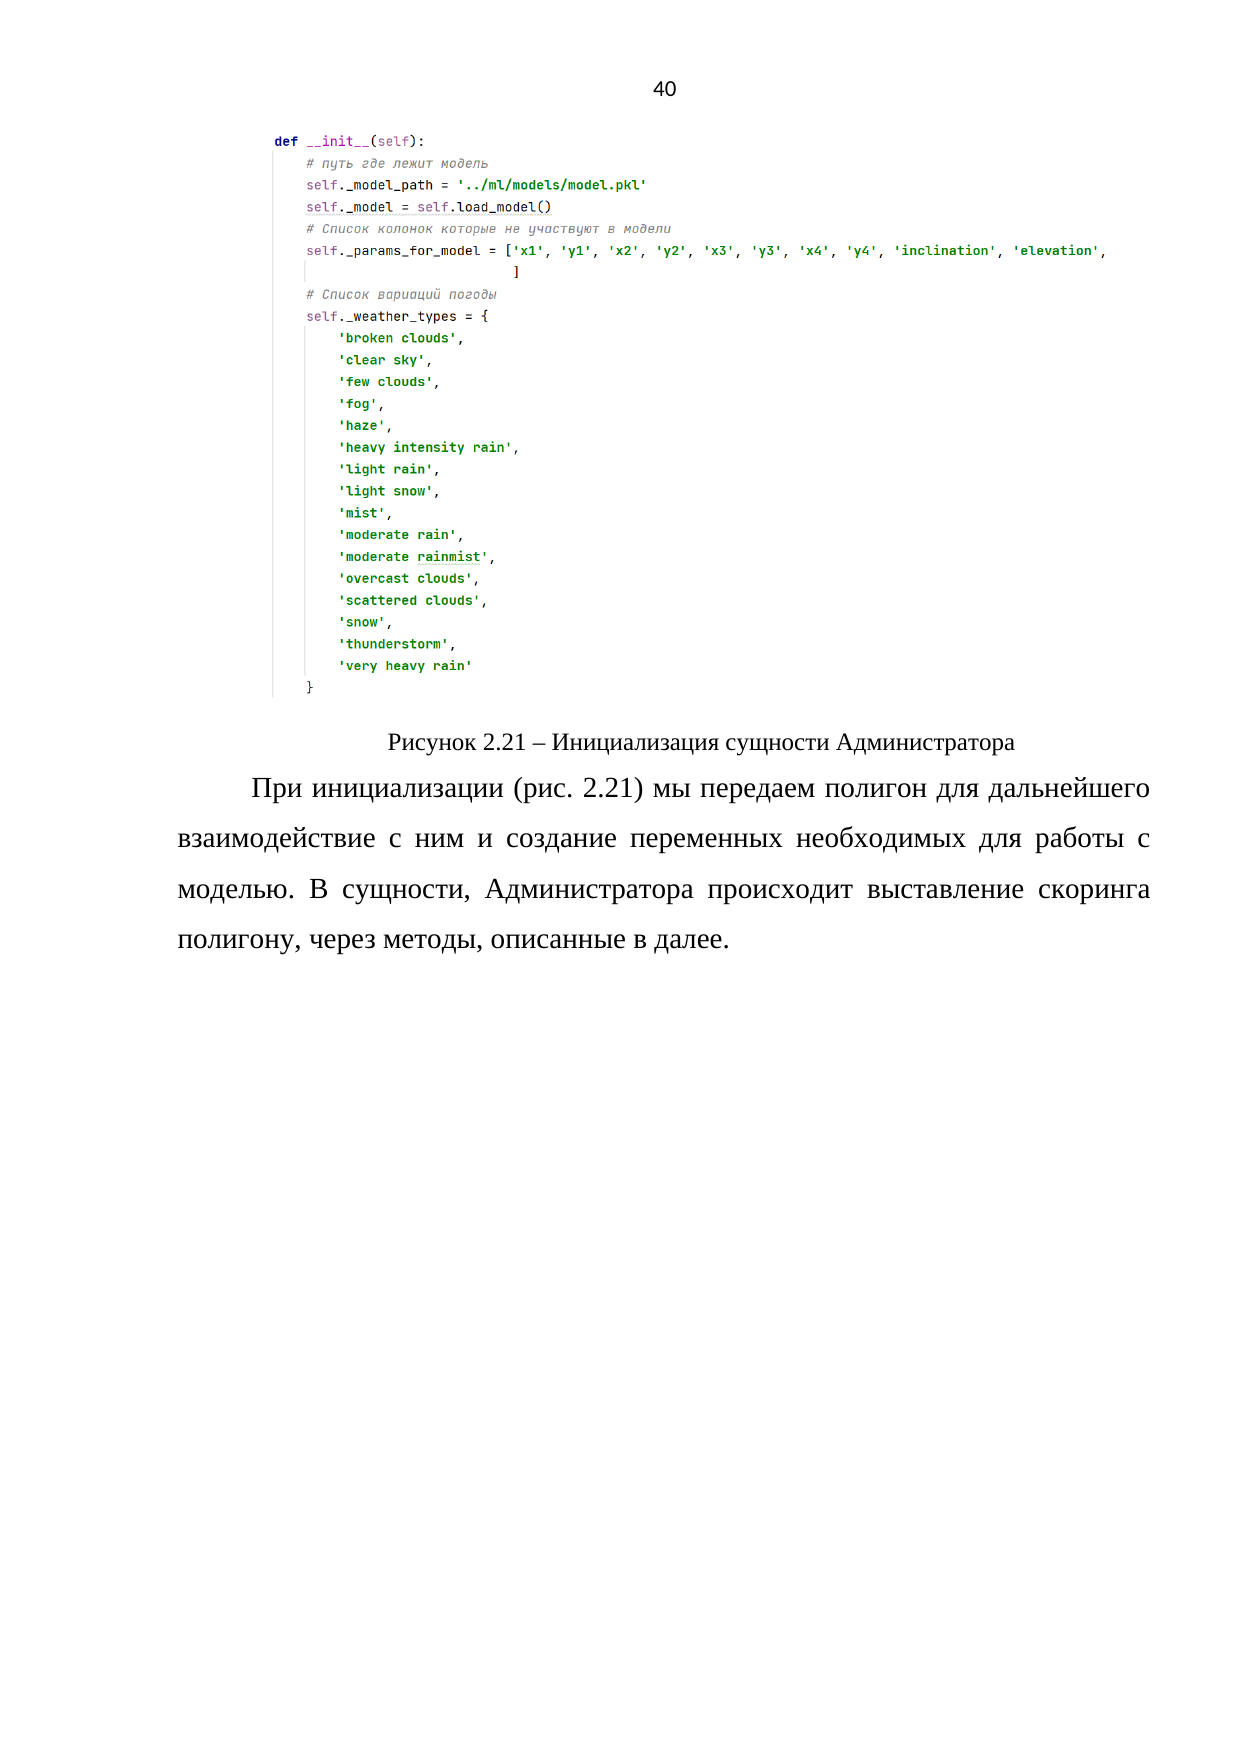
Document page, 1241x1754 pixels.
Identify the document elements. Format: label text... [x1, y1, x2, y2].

text Рисунок 2.21 – Инициализация сущности Администратора [177, 727, 1152, 756]
text При инициализации (рис. 2.21) мы передаем полигон для дальнейшего взаимодействие с ним и создание переменных необходимых для работы с моделью. В сущности, Администратора происходит выставление скоринга полигону, через методы, описанные в далее. [177, 770, 1152, 954]
picture [268, 130, 1135, 713]
